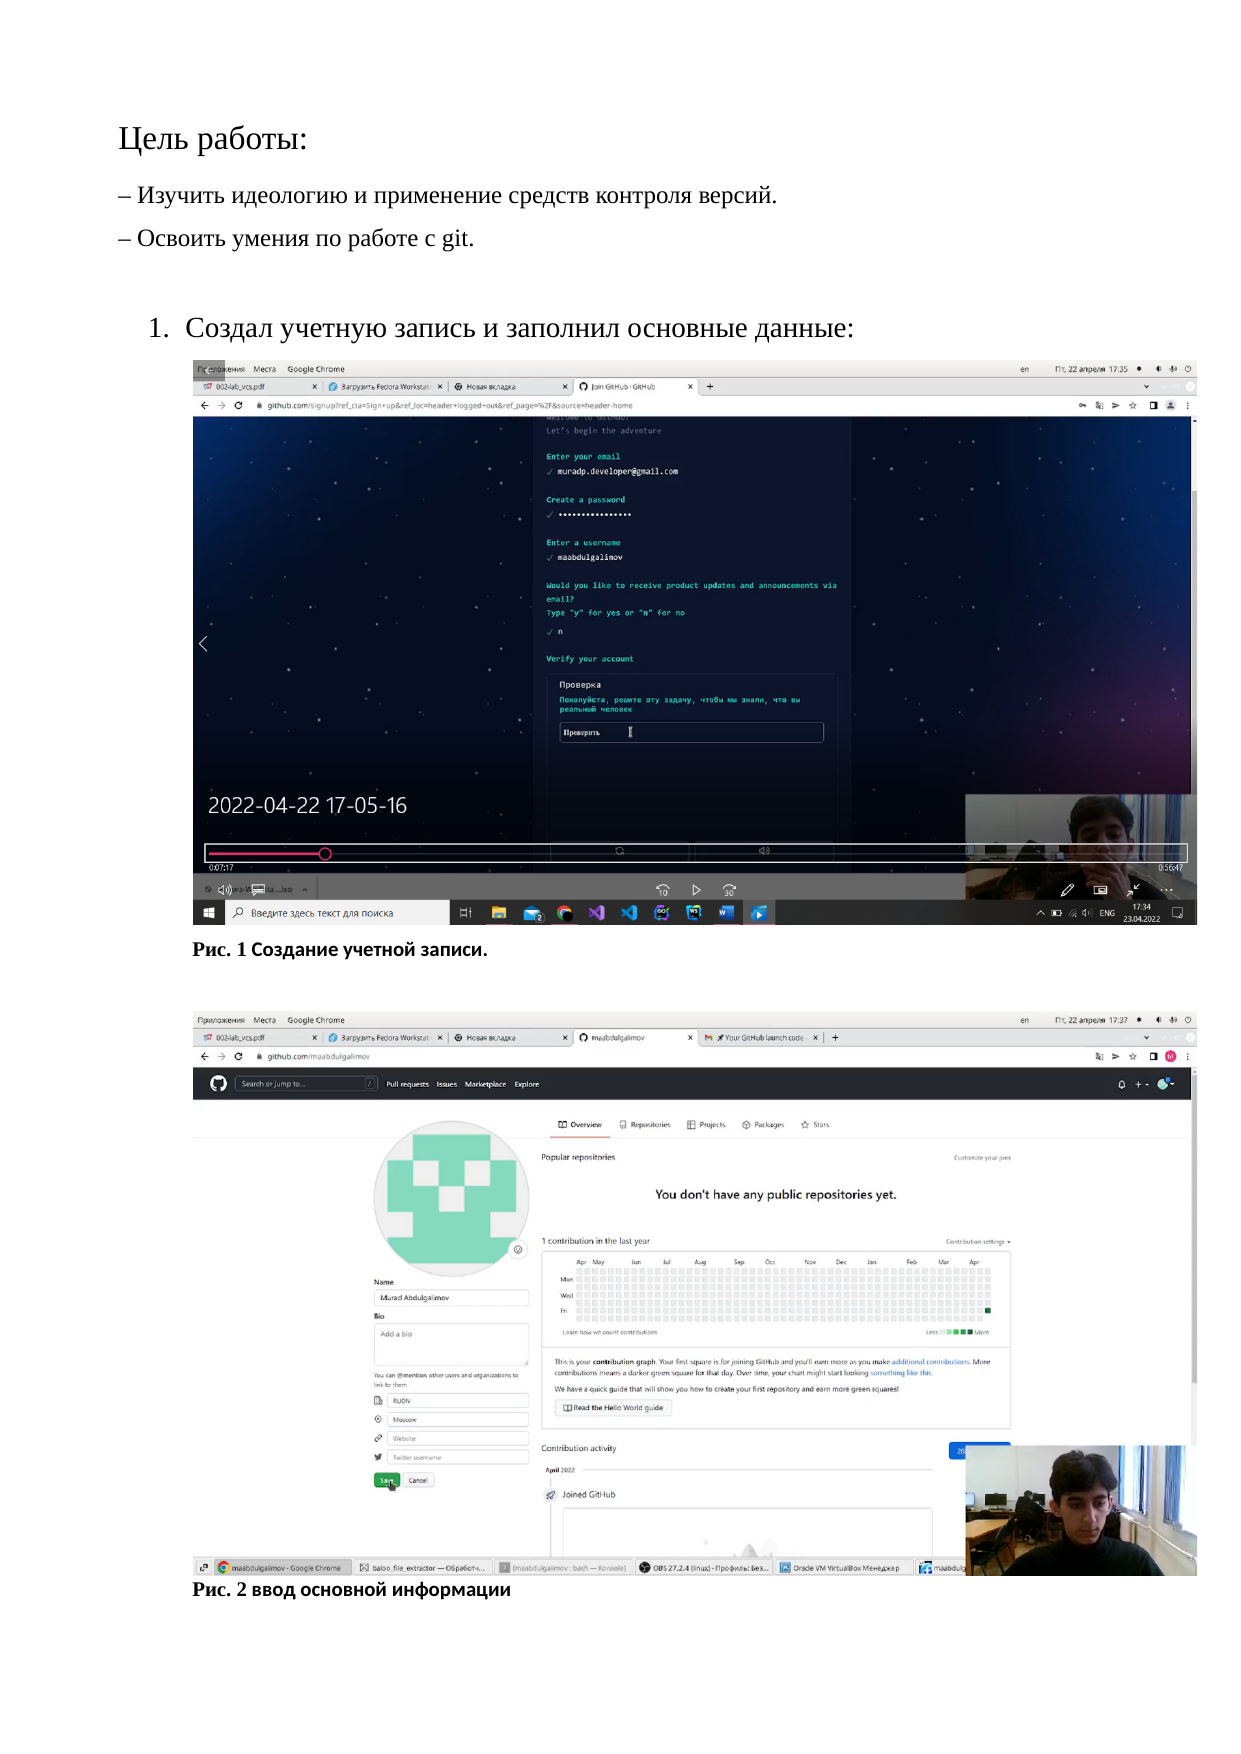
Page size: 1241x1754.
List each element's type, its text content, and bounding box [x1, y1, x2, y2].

list Создал учетную запись и заполнил основные данные: [148, 310, 1122, 343]
text – Освоить умения по работе с git. [118, 223, 1122, 252]
text Рис. 1 Создание учетной записи. [118, 937, 1122, 962]
text Цель работы: [118, 118, 1122, 156]
picture [193, 1011, 1198, 1576]
text Рис. 2 ввод основной информации [118, 1576, 1122, 1601]
text – Изучить идеологию и применение средств контроля версий. [118, 180, 1122, 209]
picture [193, 360, 1198, 925]
